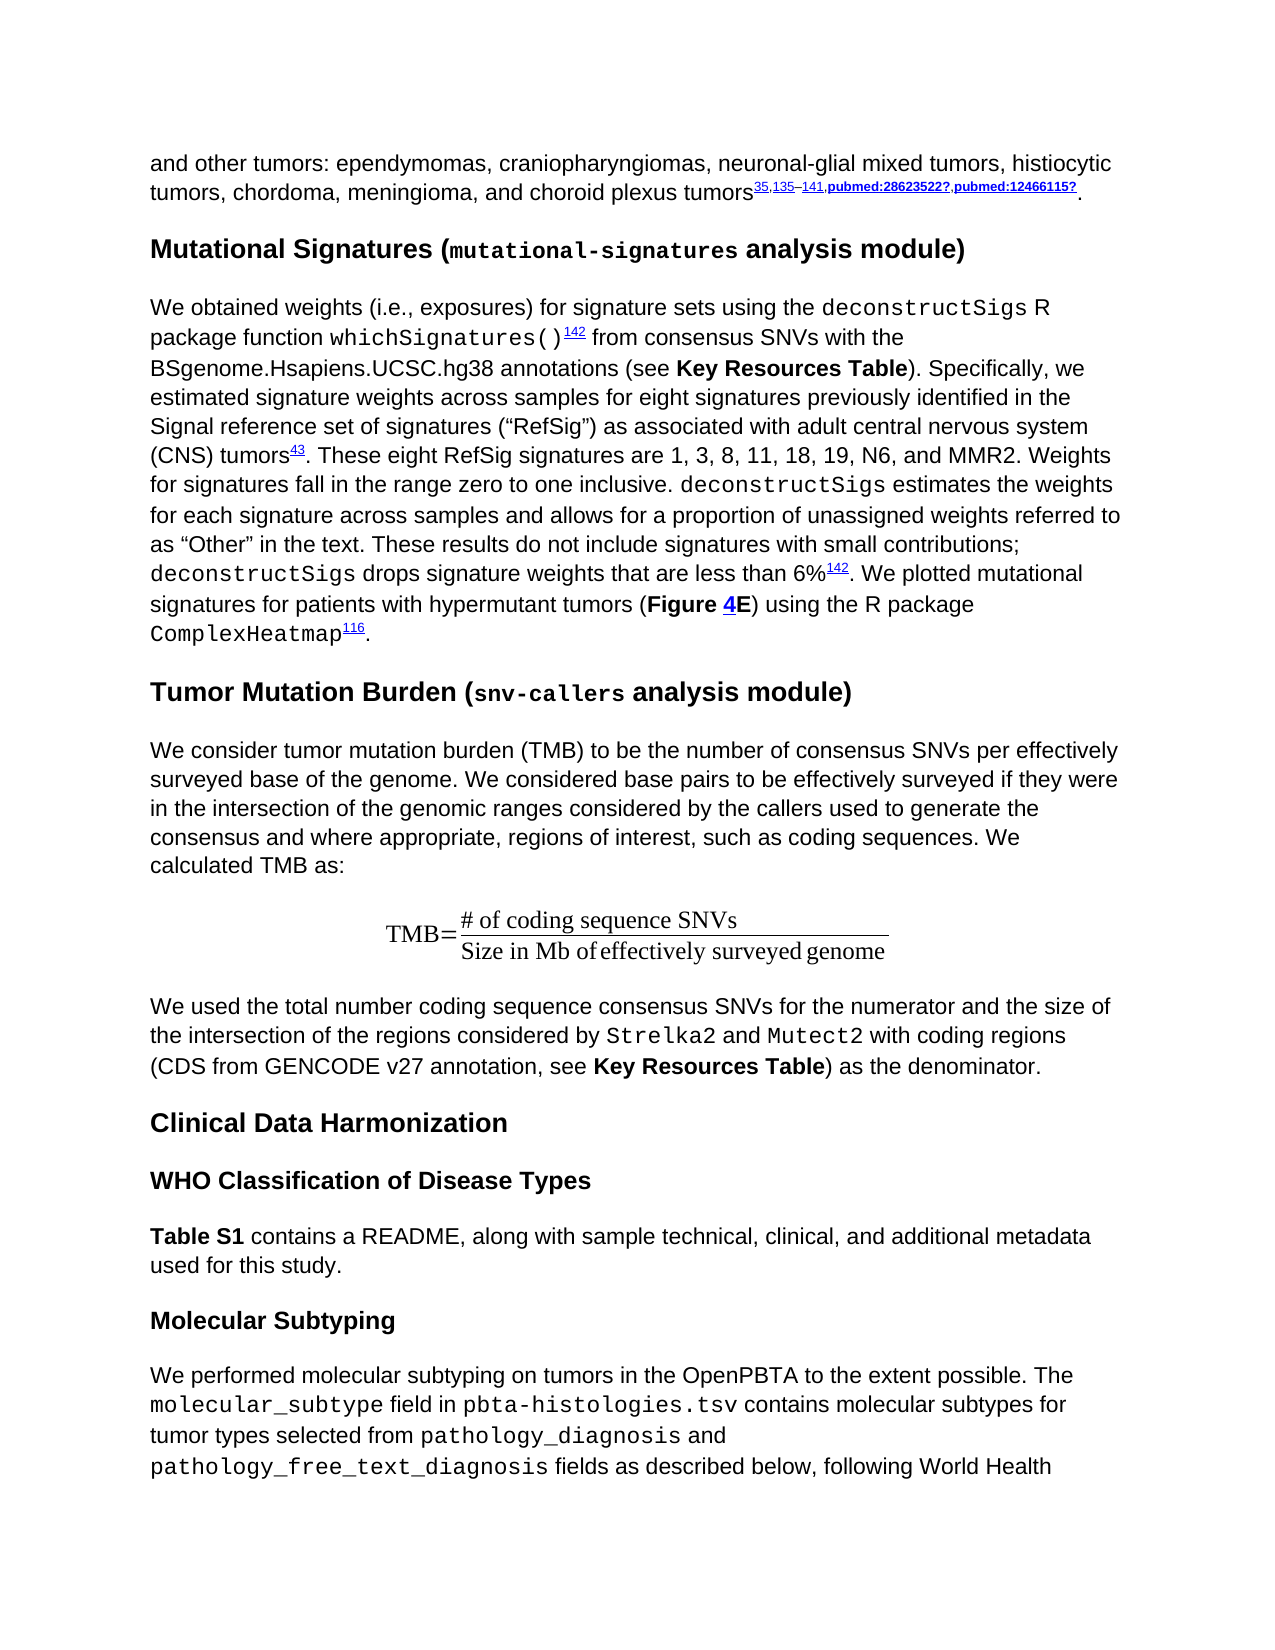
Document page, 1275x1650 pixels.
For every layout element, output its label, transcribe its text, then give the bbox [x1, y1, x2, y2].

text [150, 1362, 1125, 1481]
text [150, 150, 1125, 205]
subtitle Mutational Signatures (mutational-signatures analysis module) [150, 233, 1125, 265]
subtitle Molecular Subtyping [150, 1306, 1125, 1334]
subtitle Tumor Mutation Burden (snv-callers analysis module) [150, 676, 1125, 708]
text We obtained weights (i.e., exposures) for signature sets using the deconstructSigs R package function whichSignatures()142 from consensus SNVs with the BSgenome.Hsapiens.UCSC.hg38 annotations (see Key Resources Table). Specifically, we estimated signature weights across samples for eight signatures previously identified in the Signal reference set of signatures (“RefSig”) as associated with adult central nervous system (CNS) tumors43. These eight RefSig signatures are 1, 3, 8, 11, 18, 19, N6, and MMR2. Weights for signatures fall in the range zero to one inclusive. deconstructSigs estimates the weights for each signature across samples and allows for a proportion of unassigned weights referred to as “Other” in the text. These results do not include signatures with small contributions; deconstructSigs drops signature weights that are less than 6%142. We plotted mutational signatures for patients with hypermutant tumors (Figure 4E) using the R package ComplexHeatmap116. [150, 293, 1125, 648]
subtitle Clinical Data Harmonization [150, 1107, 1125, 1138]
text We consider tumor mutation burden (TMB) to be the number of consensus SNVs per effectively surveyed base of the genome. We considered base pairs to be effectively surveyed if they were in the intersection of the genomic ranges considered by the callers used to generate the consensus and where appropriate, regions of interest, such as coding sequences. We calculated TMB as: [150, 737, 1125, 879]
text Table S1 contains a README, along with sample technical, clinical, and additional metadata used for this study. [150, 1223, 1125, 1278]
text We used the total number coding sequence consensus SNVs for the numerator and the size of the intersection of the regions considered by Strelka2 and Mutect2 with coding regions (CDS from GENCODE v27 annotation, see Key Resources Table) as the denominator. [150, 993, 1125, 1079]
subtitle WHO Classification of Disease Types [150, 1166, 1125, 1195]
